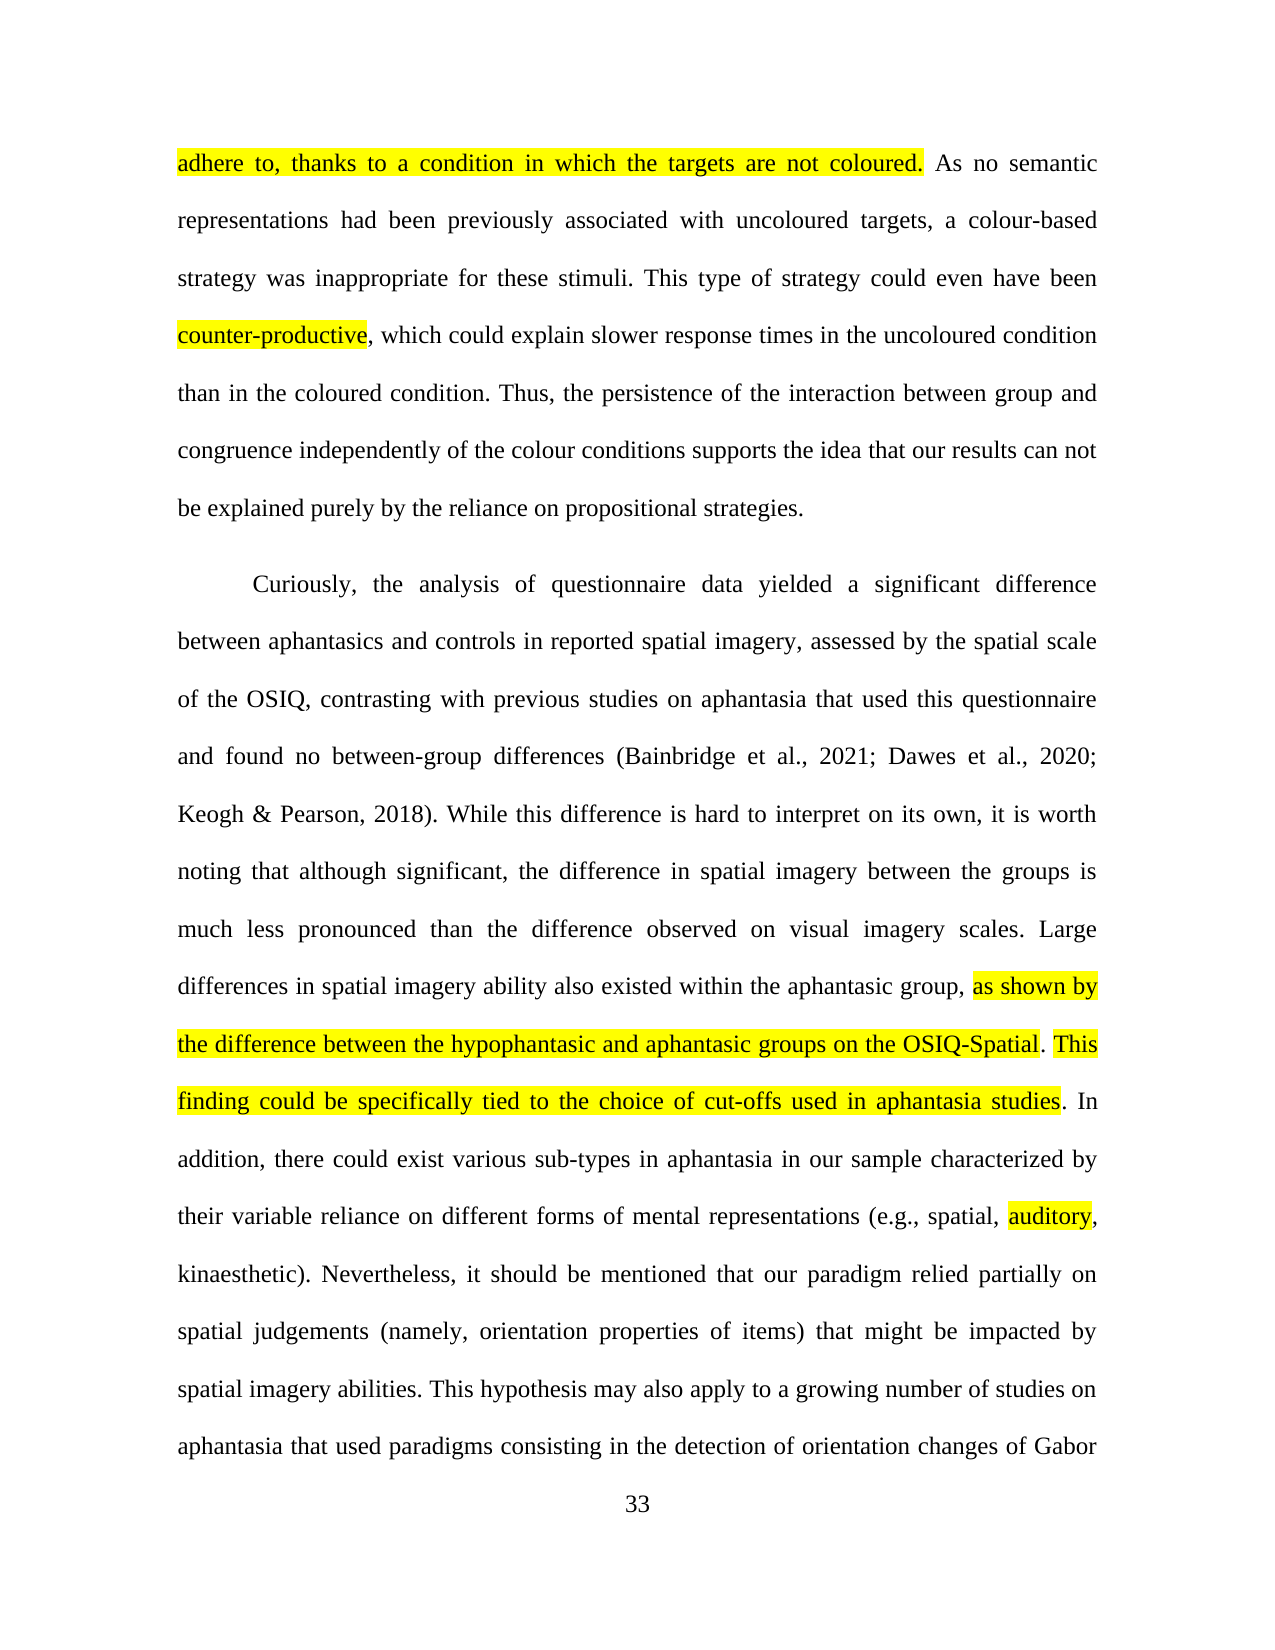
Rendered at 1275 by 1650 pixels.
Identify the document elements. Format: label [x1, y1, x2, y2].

text [177, 148, 1098, 521]
text [177, 569, 1098, 1460]
